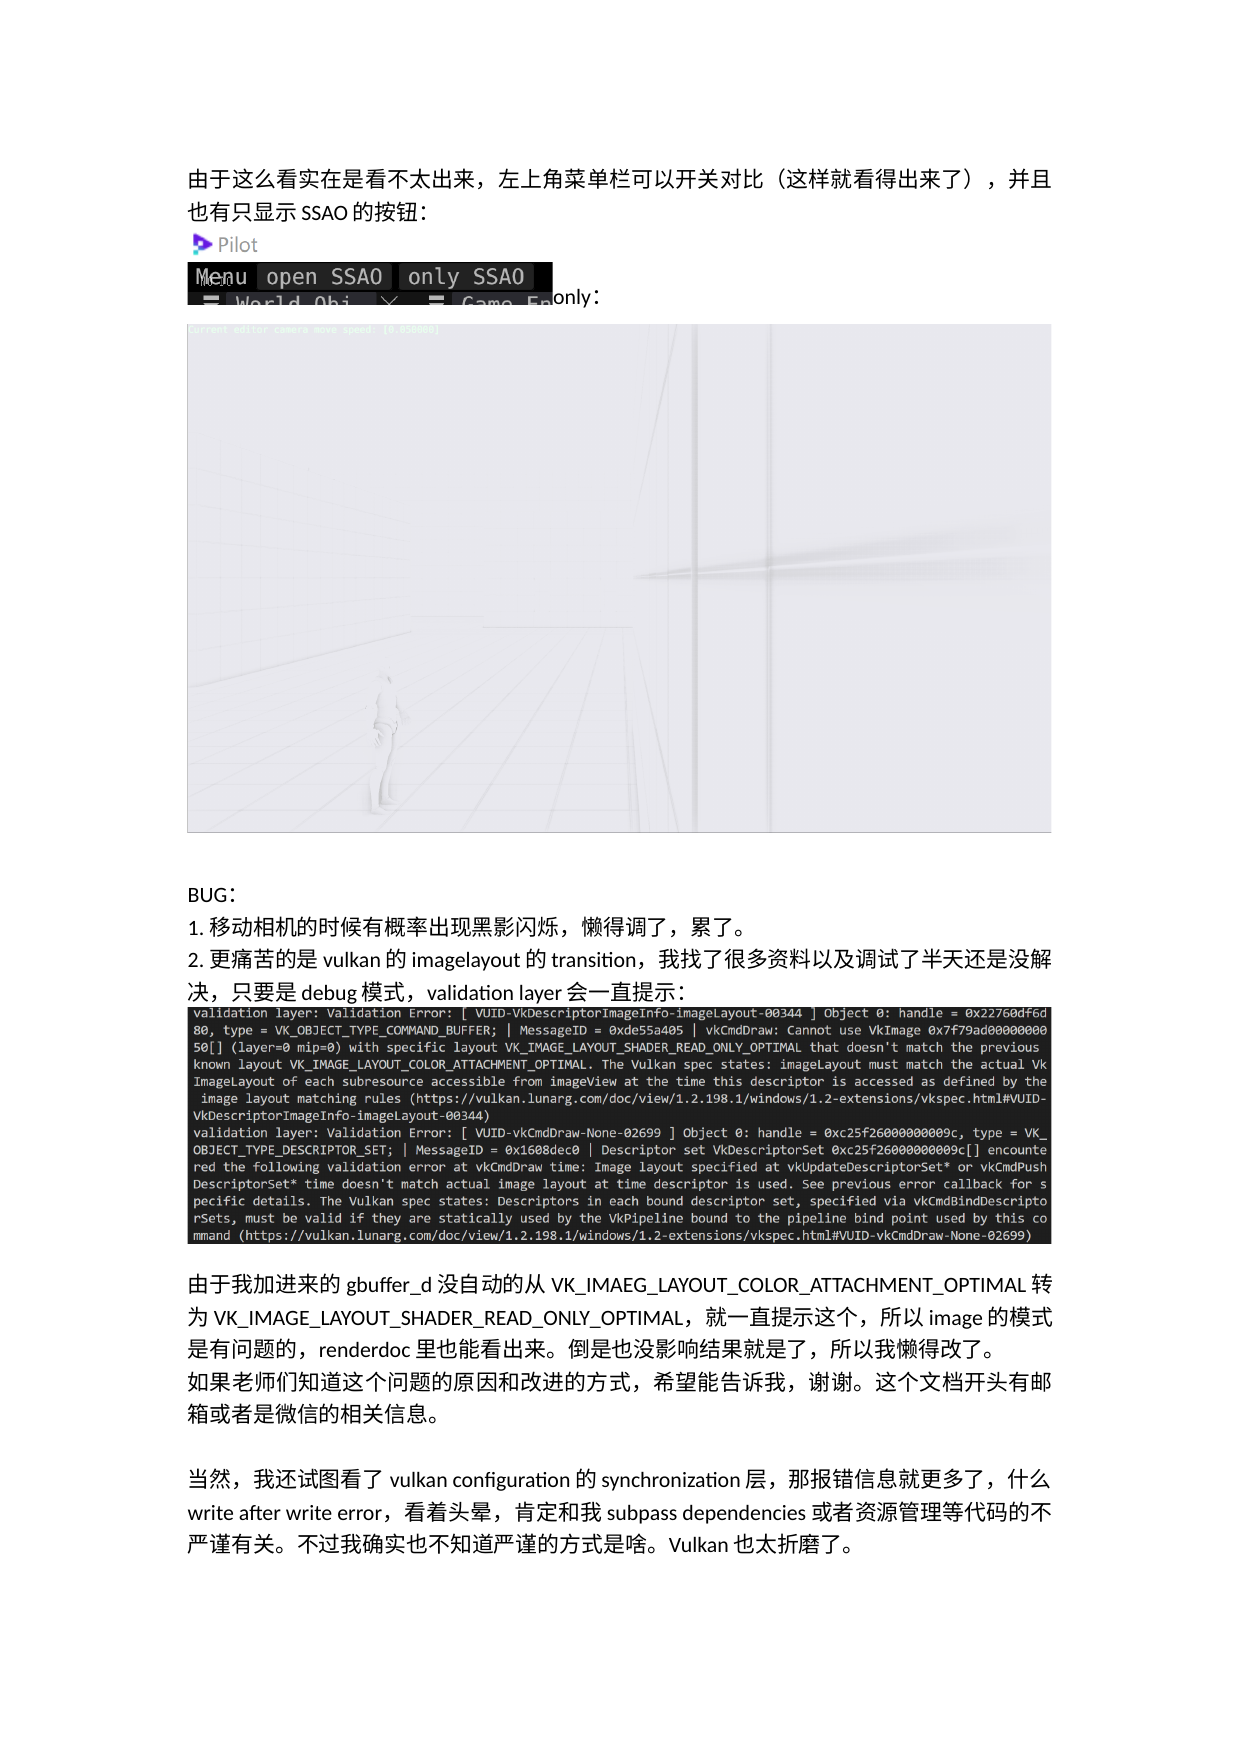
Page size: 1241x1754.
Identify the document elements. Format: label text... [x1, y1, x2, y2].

list 当然，我还试图看了vulkan configuration的synchronization层，那报错信息就更多了，什么write after write error，看着头晕，肯定和我subpass dependencies或者资源管理等代码的不严谨有关。不过我确实也不知道严谨的方式是啥。Vulkan也太折磨了。 [187, 1462, 1053, 1559]
list 如果老师们知道这个问题的原因和改进的方式，希望能告诉我，谢谢。这个文档开头有邮箱或者是微信的相关信息。 [187, 1364, 1053, 1429]
picture [187, 324, 1052, 833]
list 由于我加进来的gbuffer_d没自动的从VK_IMAEG_LAYOUT_COLOR_ATTACHMENT_OPTIMAL转为VK_IMAGE_LAYOUT_SHADER_READ_ONLY_OPTIMAL，就一直提示这个，所以image的模式是有问题的，renderdoc里也能看出来。倒是也没影响结果就是了，所以我懒得改了。 [187, 1267, 1053, 1364]
list 由于这么看实在是看不太出来，左上角菜单栏可以开关对比（这样就看得出来了），并且也有只显示SSAO的按钮： [187, 162, 1053, 227]
list BUG： [187, 877, 1053, 909]
list 移动相机的时候有概率出现黑影闪烁，懒得调了，累了。 [187, 909, 1053, 942]
list 更痛苦的是vulkan的imagelayout的transition，我找了很多资料以及调试了半天还是没解决，只要是debug模式，validation layer会一直提示： [187, 942, 1053, 1007]
picture [187, 227, 553, 305]
picture [187, 1007, 1052, 1244]
